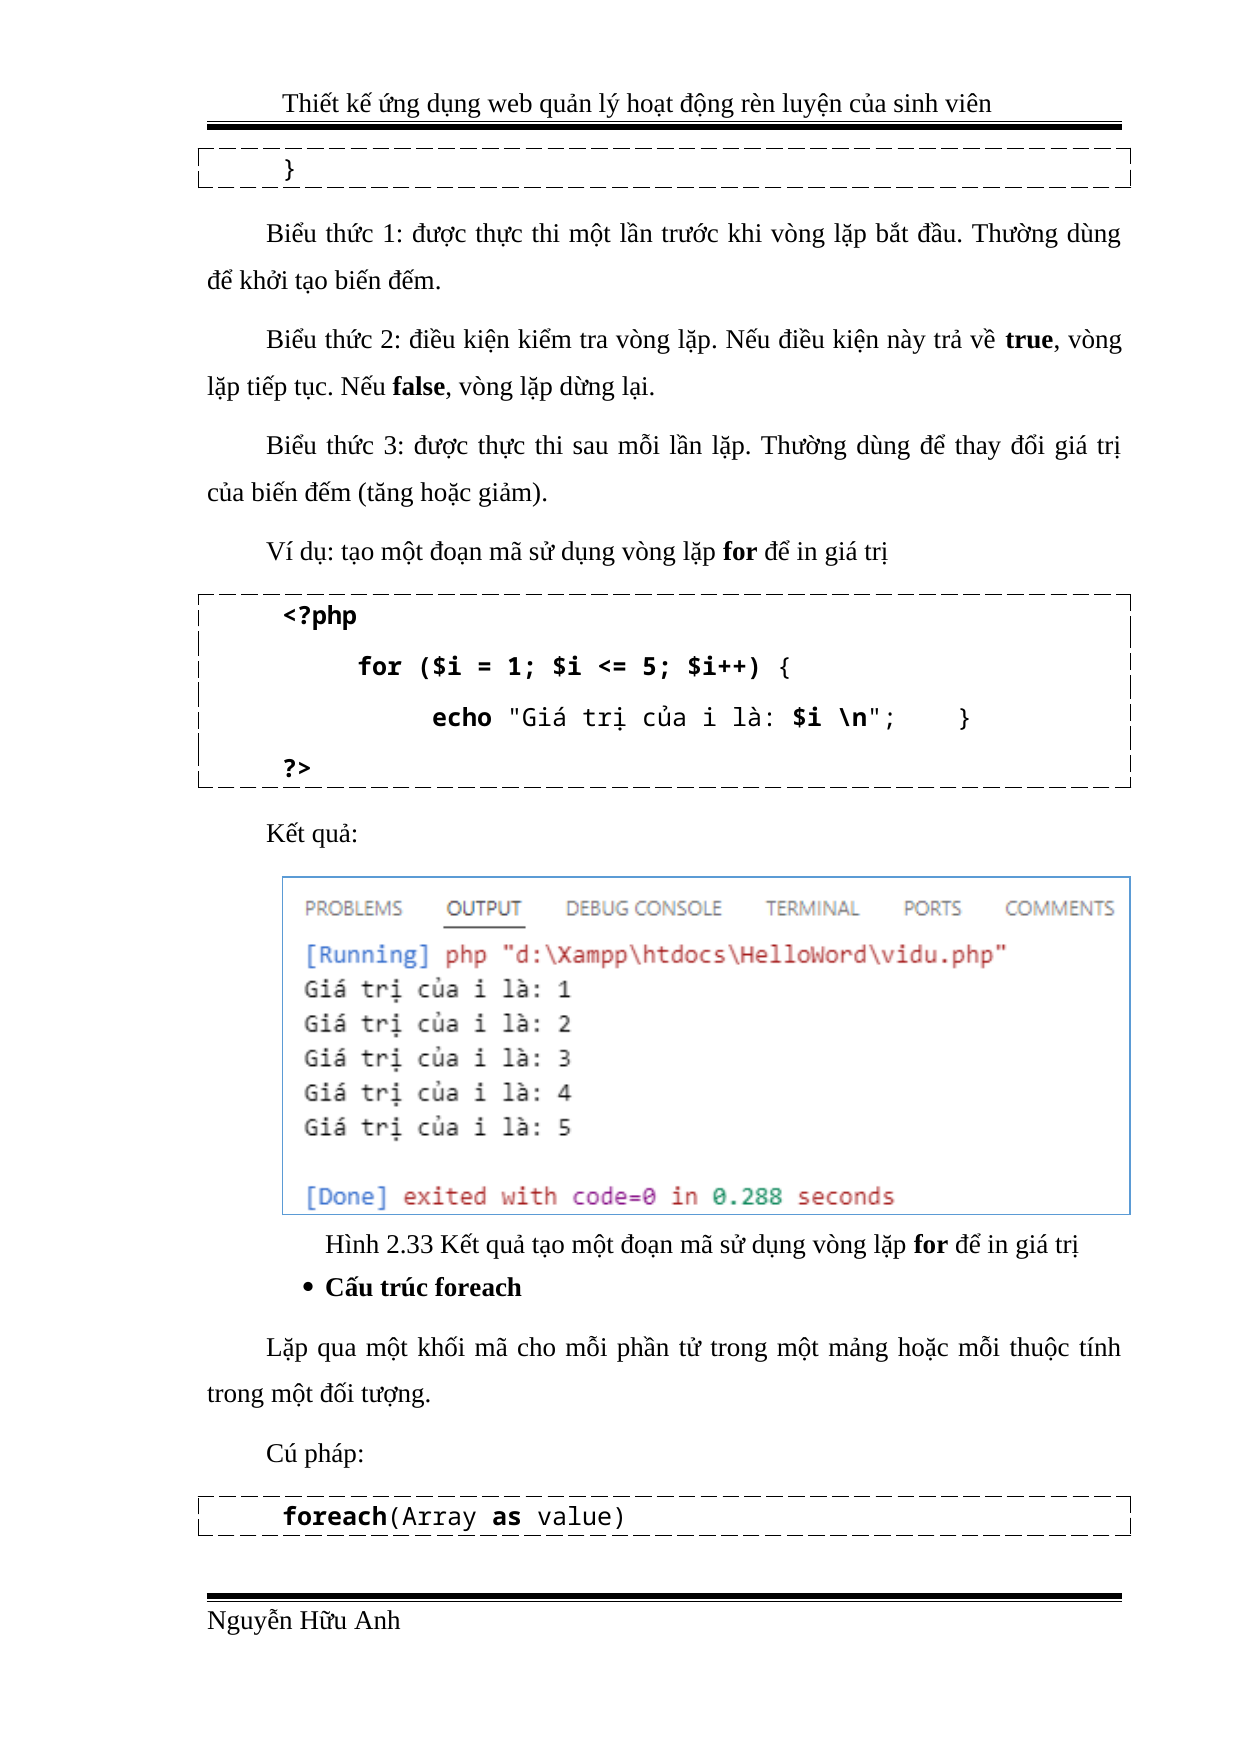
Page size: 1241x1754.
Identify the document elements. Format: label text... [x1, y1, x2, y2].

text } [197, 148, 1131, 188]
picture [283, 878, 1129, 1214]
text Biểu thức 3: được thực thi sau mỗi lần lặp. Thường dùng để thay đổi giá trị của biến đếm (tăng hoặc giảm). [207, 429, 1122, 507]
text echo "Giá trị của i là: $i \n"; } [197, 696, 1131, 733]
text Ví dụ: tạo một đoạn mã sử dụng vòng lặp for để in giá trị [207, 535, 1122, 566]
text ?> [197, 747, 1131, 788]
list Cấu trúc foreach [303, 1271, 1122, 1303]
text Kết quả: [207, 817, 1122, 848]
text Lặp qua một khối mã cho mỗi phần tử trong một mảng hoặc mỗi thuộc tính trong một đối tượng. [207, 1331, 1122, 1409]
text Biểu thức 2: điều kiện kiểm tra vòng lặp. Nếu điều kiện này trả về true, vòng lặp tiếp tục. Nếu false, vòng lặp dừng lại. [207, 323, 1122, 401]
text Biểu thức 1: được thực thi một lần trước khi vòng lặp bắt đầu. Thường dùng để khởi tạo biến đếm. [207, 217, 1122, 295]
text <?php [197, 594, 1131, 631]
text foreach(Array as value) [197, 1496, 1131, 1536]
text for ($i = 1; $i <= 5; $i++) { [197, 645, 1131, 682]
text Cú pháp: [207, 1437, 1122, 1468]
